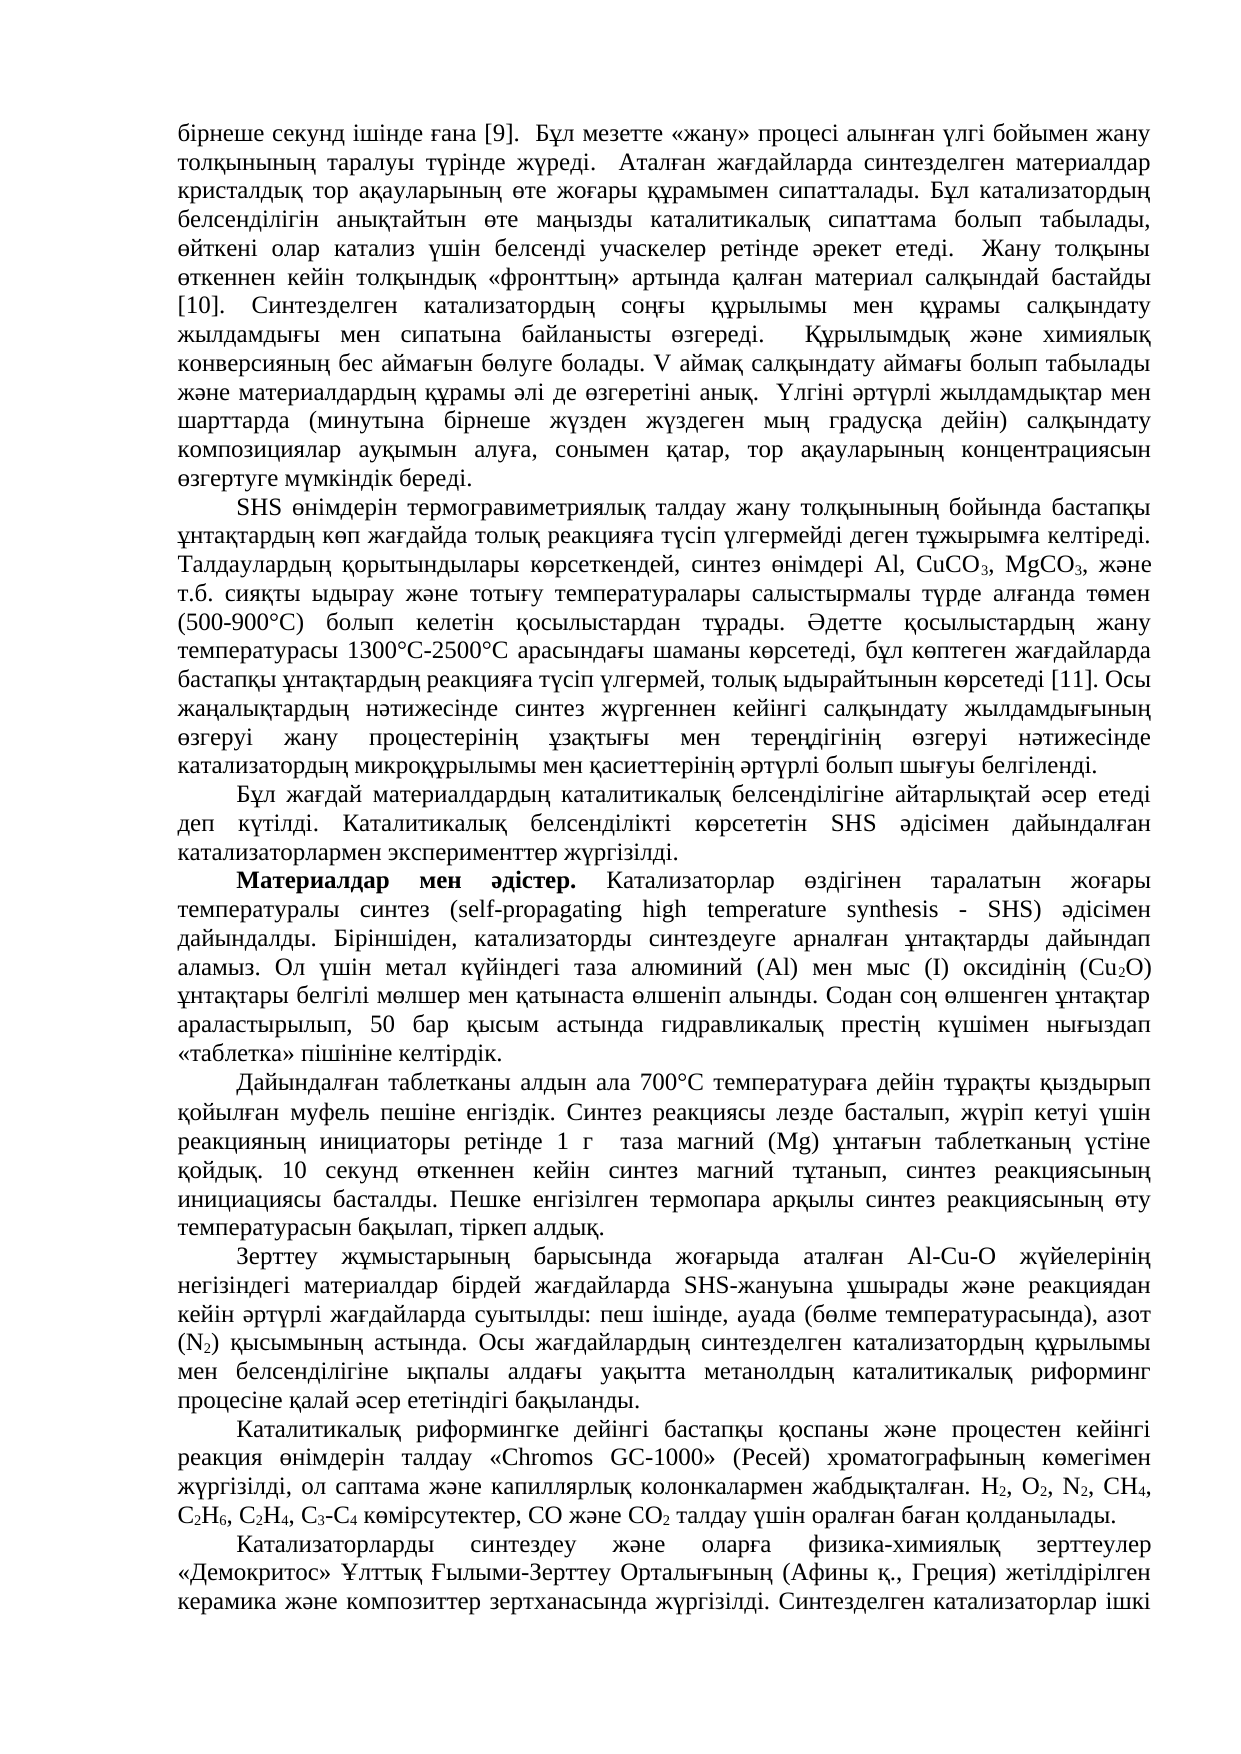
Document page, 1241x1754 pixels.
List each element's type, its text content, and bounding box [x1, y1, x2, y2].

text Материалдар мен әдістер. Катализаторлар өздігінен таралатын жоғары температуралы синтез (self-propagating high temperature synthesis - SHS) әдісімен дайындалды. Біріншіден, катализаторды синтездеуге арналған ұнтақтарды дайындап аламыз. Ол үшін метал күйіндегі таза алюминий (Al) мен мыс (I) оксидінің (Cu2O) ұнтақтары белгілі мөлшер мен қатынаста өлшеніп алынды. Содан соң өлшенген ұнтақтар араластырылып, 50 бар қысым астында гидравликалық престің күшімен нығыздап «таблетка» пішініне келтірдік. [177, 866, 1152, 1067]
text Бұл жағдай материалдардың каталитикалық белсенділігіне айтарлықтай әсер етеді деп күтілді. Каталитикалық белсенділікті көрсететін SНS әдісімен дайындалған катализаторлармен эксперименттер жүргізілді. [177, 779, 1152, 866]
text Зерттеу жұмыстарының барысында жоғарыда аталған Al-Cu-O жүйелерінің негізіндегі материалдар бірдей жағдайларда SHS-жануына ұшырады және реакциядан кейін әртүрлі жағдайларда суытылды: пеш ішінде, ауада (бөлме температурасында), азот (N2) қысымының астында. Осы жағдайлардың синтезделген катализатордың құрылымы мен белсенділігіне ықпалы алдағы уақытта метанолдың каталитикалық риформинг процесіне қалай әсер ететіндігі бақыланды. [177, 1241, 1152, 1414]
text SHS өнімдерін термогравиметриялық талдау жану толқынының бойында бастапқы ұнтақтардың көп жағдайда толық реакцияға түсіп үлгермейді деген тұжырымға келтіреді. Талдаулардың қорытындылары көрсеткендей, синтез өнімдері Al, CuCO3, MgCO3, және т.б. сияқты ыдырау және тотығу температуралары салыстырмалы түрде алғанда төмен (500-900°С) болып келетін қосылыстардан тұрады. Әдетте қосылыстардың жану температурасы 1300°С-2500°С арасындағы шаманы көрсетеді, бұл көптеген жағдайларда бастапқы ұнтақтардың реакцияға түсіп үлгермей, толық ыдырайтынын көрсетеді [11]. Осы жаңалықтардың нәтижесінде синтез жүргеннен кейінгі салқындату жылдамдығының өзгеруі жану процестерінің ұзақтығы мен тереңдігінің өзгеруі нәтижесінде катализатордың микроқұрылымы мен қасиеттерінің әртүрлі болып шығуы белгіленді. [177, 492, 1152, 779]
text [177, 1529, 1152, 1615]
text Каталитикалық риформингке дейінгі бастапқы қоспаны және процестен кейінгі реакция өнімдерін талдау «Chromos GC-1000» (Ресей) хроматографының көмегімен жүргізілді, ол саптама және капиллярлық колонкалармен жабдықталған. Н2, О2, N2, СН4, С2Н6, С2Н4, С3-С4 көмірсутектер, СО және СО2 талдау үшін оралған баған қолданылады. [177, 1414, 1152, 1529]
text Дайындалған таблетканы алдын ала 700°C температураға дейін тұрақты қыздырып қойылған муфель пешіне енгіздік. Синтез реакциясы лезде басталып, жүріп кетуі үшін реакцияның инициаторы ретінде 1 г таза магний (Mg) ұнтағын таблетканың үстіне қойдық. 10 секунд өткеннен кейін синтез магний тұтанып, синтез реакциясының инициациясы басталды. Пешке енгізілген термопара арқылы синтез реакциясының өту температурасын бақылап, тіркеп алдық. [177, 1067, 1152, 1241]
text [177, 118, 1152, 492]
